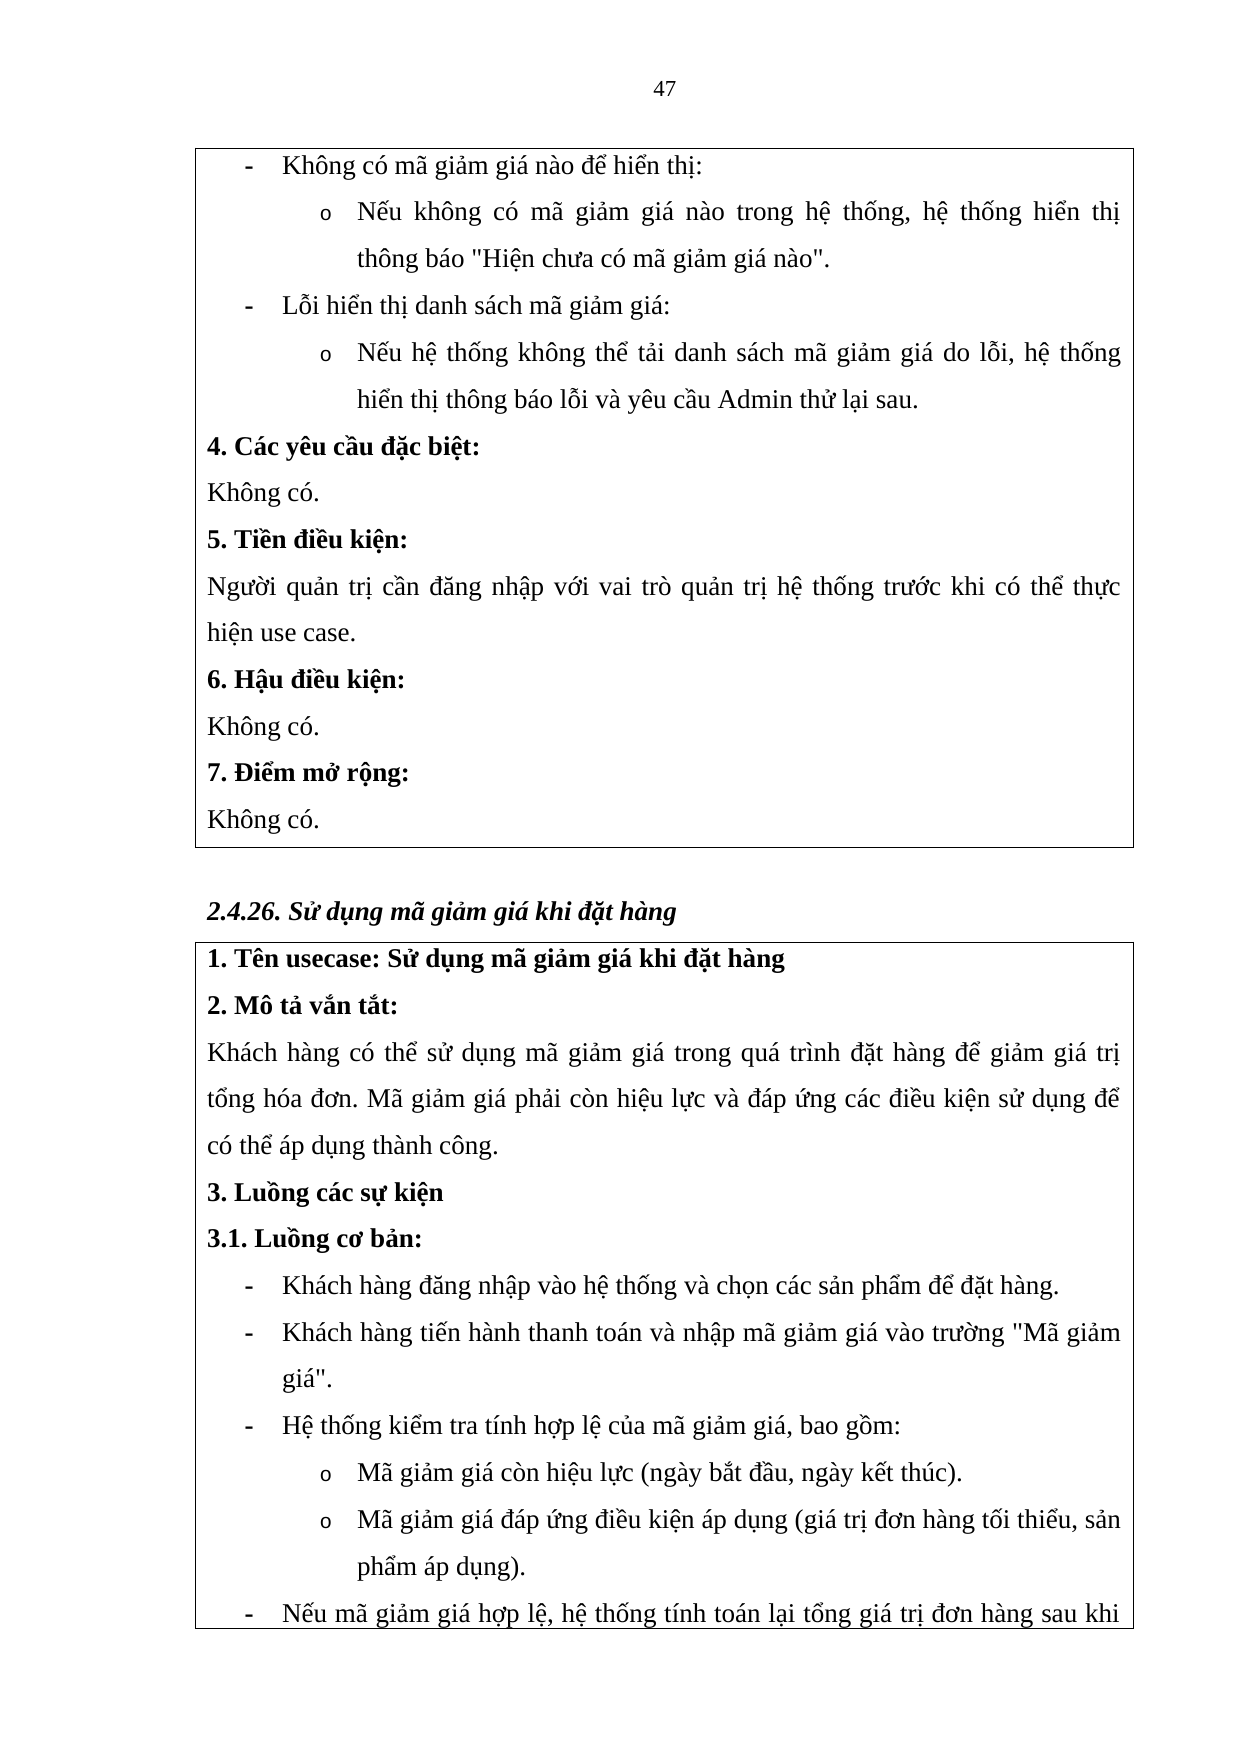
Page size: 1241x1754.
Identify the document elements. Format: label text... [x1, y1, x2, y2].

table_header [196, 149, 1133, 847]
subtitle 2.4.26. Sử dụng mã giảm giá khi đặt hàng [207, 895, 1122, 926]
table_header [196, 943, 1133, 1628]
